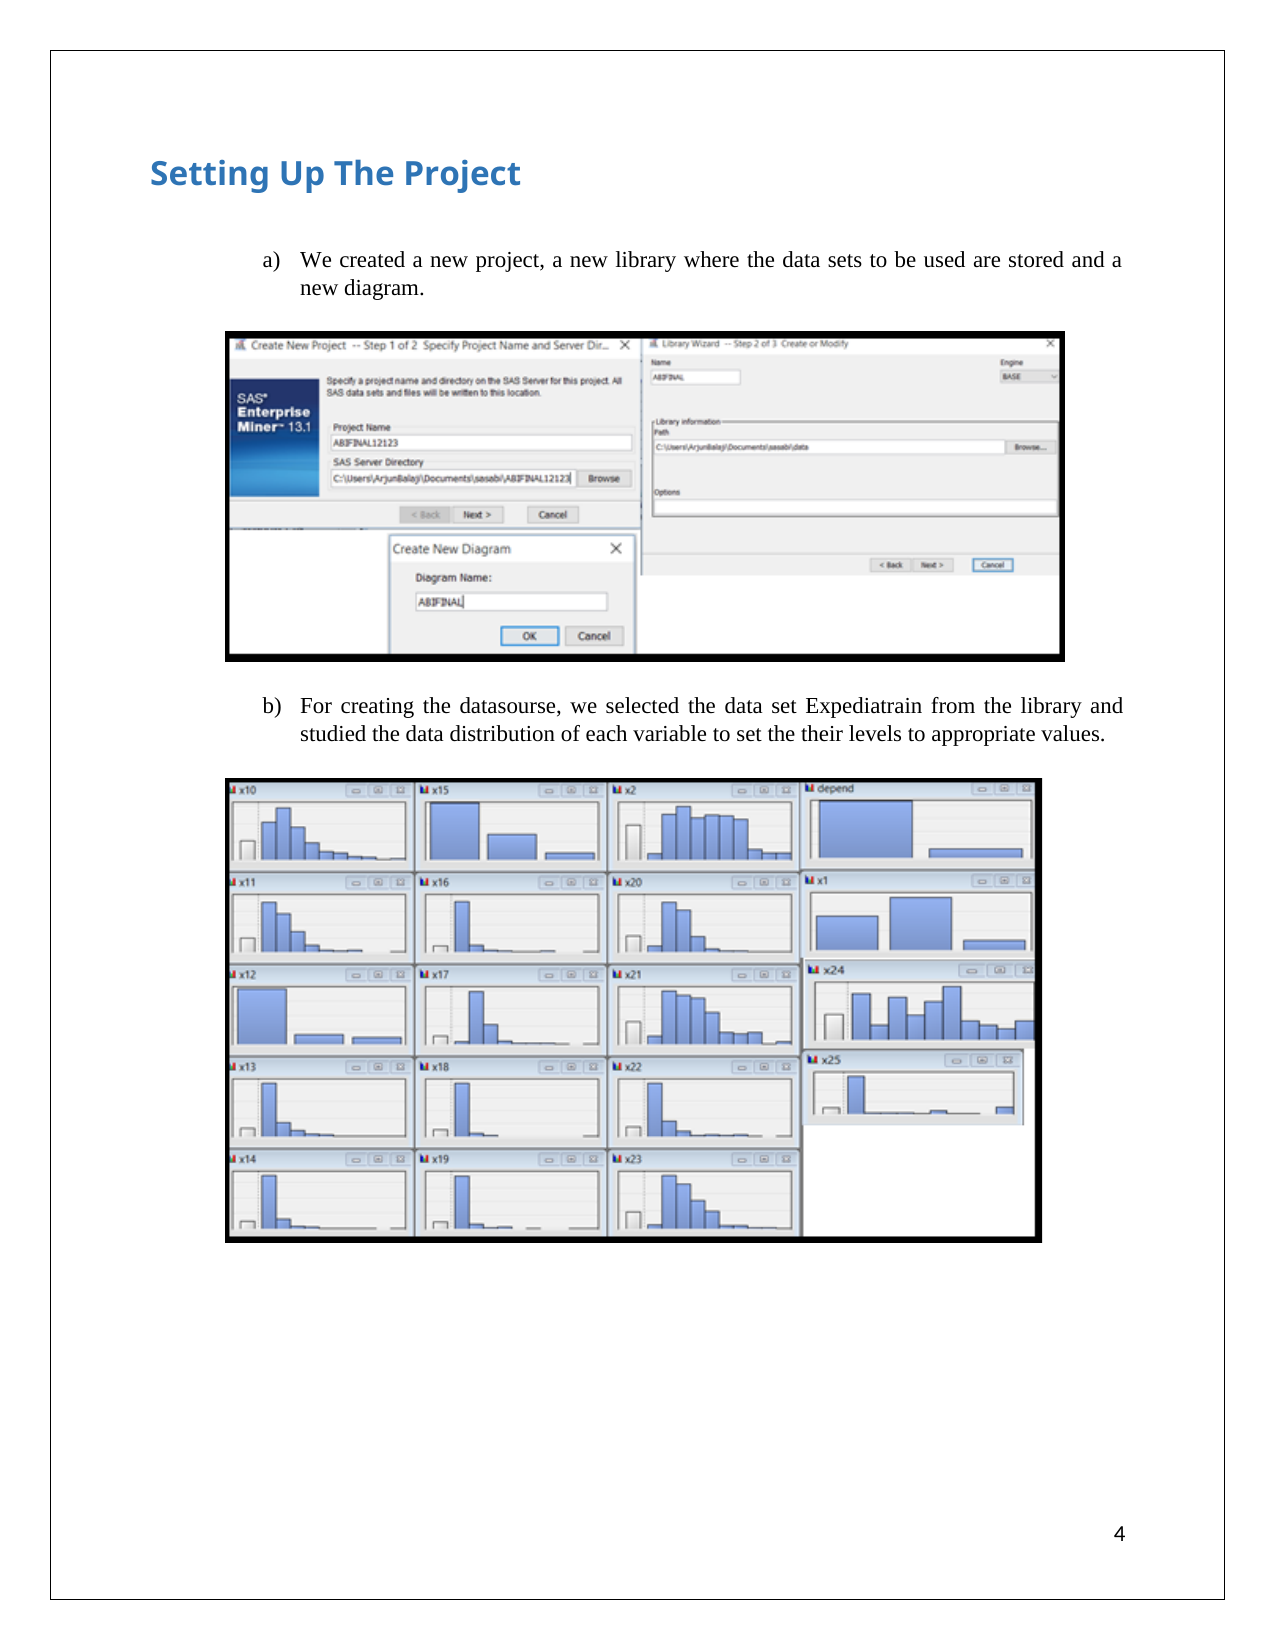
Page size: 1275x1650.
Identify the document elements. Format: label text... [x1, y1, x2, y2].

picture [225, 331, 1065, 662]
subtitle Setting Up The Project [150, 150, 1125, 195]
list We created a new project, a new library where the data sets to be used are stored and a new diagram. [262, 246, 1125, 301]
list For creating the datasourse, we selected the data set Expediatrain from the library and studied the data distribution of each variable to set the their levels to appropriate values. [262, 692, 1125, 747]
picture [225, 778, 1043, 1243]
